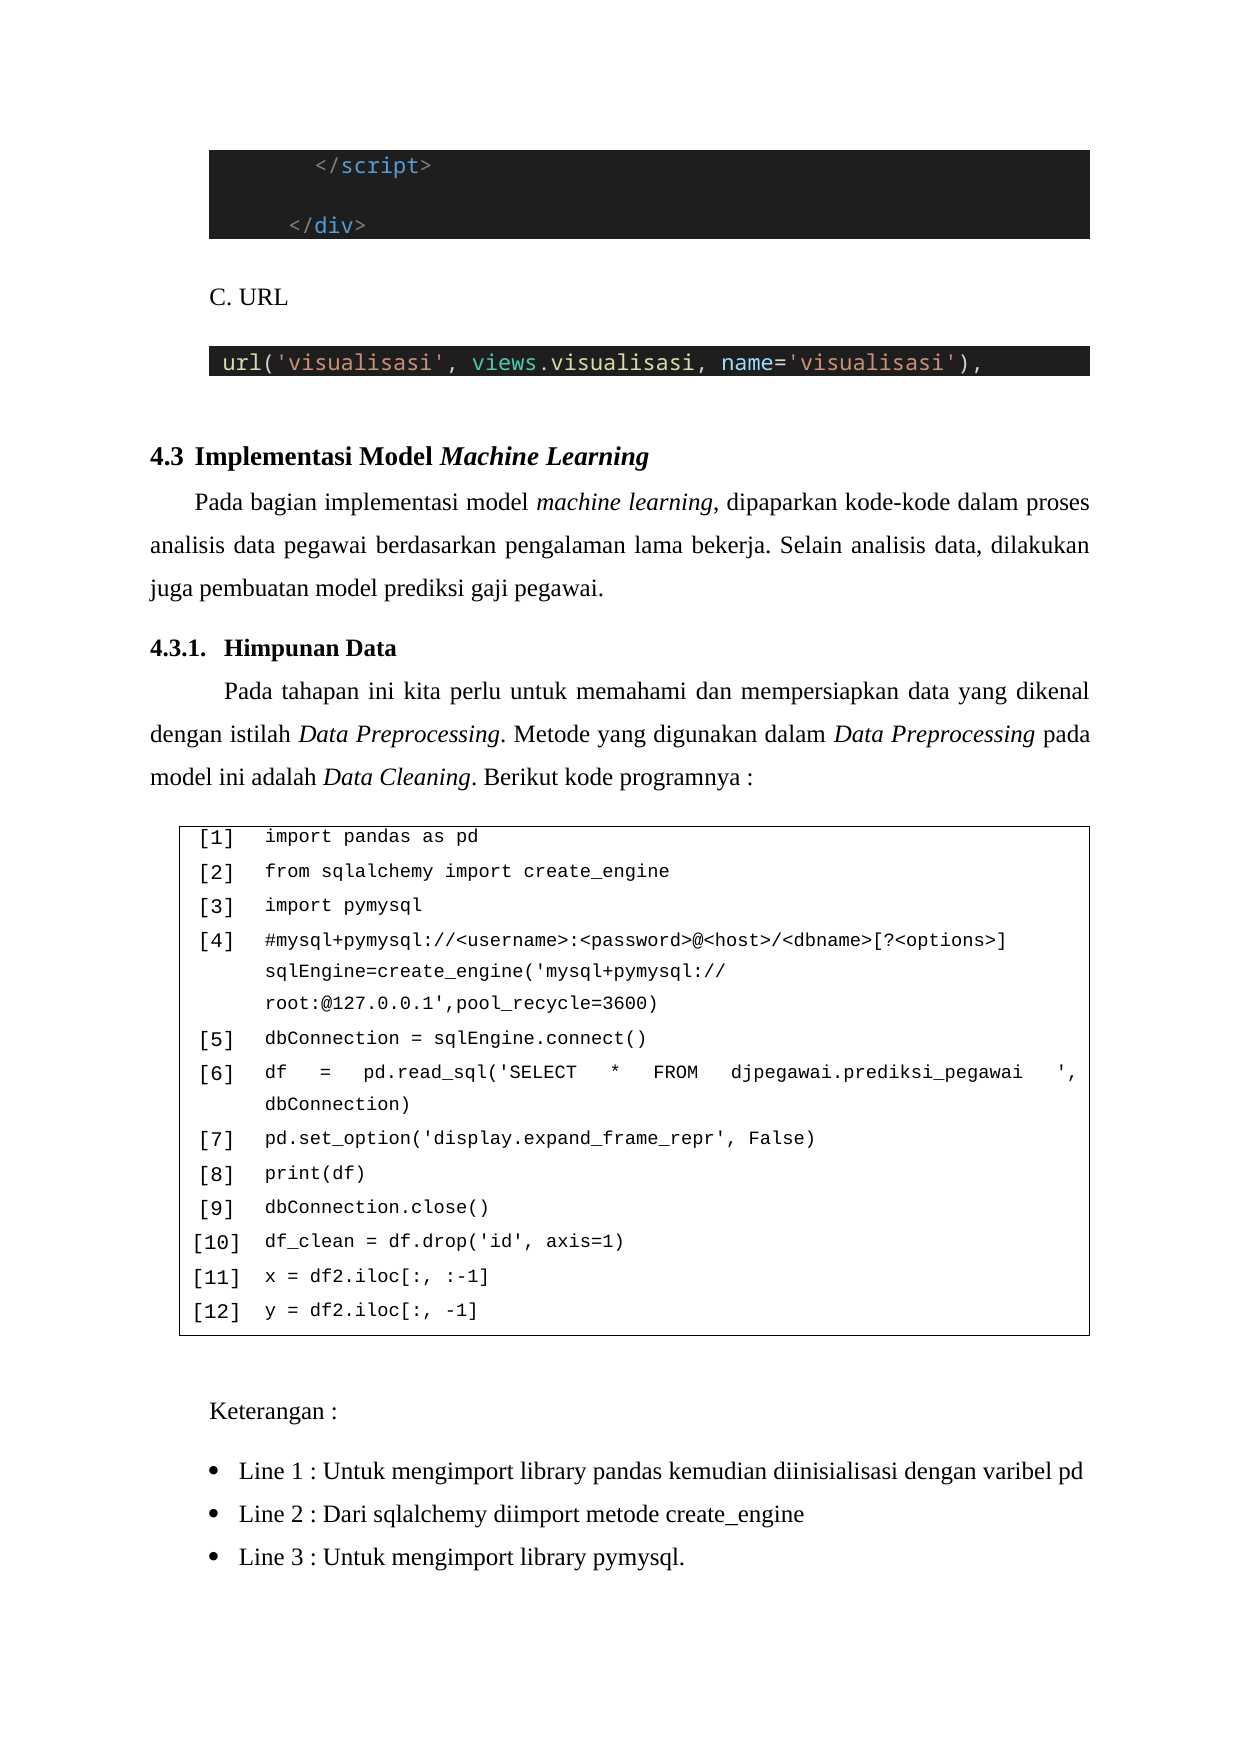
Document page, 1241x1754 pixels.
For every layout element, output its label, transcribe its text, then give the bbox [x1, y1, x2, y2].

table_cell print(df) [253, 1164, 1089, 1198]
table_cell [12] [180, 1301, 253, 1335]
table_header import pandas as pd [253, 827, 1089, 862]
list URL [209, 282, 1090, 311]
table_cell y = df2.iloc[:, -1] [253, 1301, 1089, 1335]
table_cell [11] [180, 1267, 253, 1301]
table_cell x = df2.iloc[:, :-1] [253, 1267, 1089, 1301]
text url('visualisasi', views.visualisasi, name='visualisasi'), [209, 346, 1090, 376]
table_cell df = pd.read_sql('SELECT * FROM djpegawai.prediksi_pegawai ', dbConnection) [253, 1063, 1089, 1129]
table_cell [2] [180, 862, 253, 896]
table_cell [4] [180, 930, 253, 1028]
table_cell [8] [180, 1164, 253, 1198]
table_cell dbConnection = sqlEngine.connect() [253, 1029, 1089, 1063]
table_cell pd.set_option('display.expand_frame_repr', False) [253, 1129, 1089, 1163]
table_cell #mysql+pymysql://<username>:<password>@<host>/<dbname>[?<options>] sqlEngine=create_engine('mysql+pymysql://root:@127.0.0.1',pool_recycle=3600) [253, 930, 1089, 1028]
text Keterangan : [150, 1396, 1090, 1425]
text Pada bagian implementasi model machine learning, dipaparkan kode-kode dalam proses analisis data pegawai berdasarkan pengalaman lama bekerja. Selain analisis data, dilakukan juga pembuatan model prediksi gaji pegawai. [150, 487, 1090, 602]
list Pada tahapan ini kita perlu untuk memahami dan mempersiapkan data yang dikenal dengan istilah Data Preprocessing. Metode yang digunakan dalam Data Preprocessing pada model ini adalah Data Cleaning. Berikut kode programnya : [150, 676, 1090, 791]
table_cell from sqlalchemy import create_engine [253, 862, 1089, 896]
table_cell [6] [180, 1063, 253, 1129]
table_header [1] [180, 827, 253, 862]
table_cell [7] [180, 1129, 253, 1163]
text </script> [209, 150, 1090, 180]
text </div> [209, 209, 1090, 239]
table_cell [10] [180, 1232, 253, 1267]
subtitle Himpunan Data [150, 633, 1090, 662]
list Line 1 : Untuk mengimport library pandas kemudian diinisialisasi dengan varibel pd [209, 1456, 1090, 1485]
table_cell [3] [180, 896, 253, 930]
subtitle Implementasi Model Machine Learning [150, 440, 1090, 471]
list Line 2 : Dari sqlalchemy diimport metode create_engine [209, 1499, 1090, 1528]
list Line 3 : Untuk mengimport library pymysql. [209, 1542, 1090, 1571]
table_cell [5] [180, 1029, 253, 1063]
table_cell df_clean = df.drop('id', axis=1) [253, 1232, 1089, 1267]
table_cell dbConnection.close() [253, 1198, 1089, 1232]
table_cell [9] [180, 1198, 253, 1232]
table_cell import pymysql [253, 896, 1089, 930]
